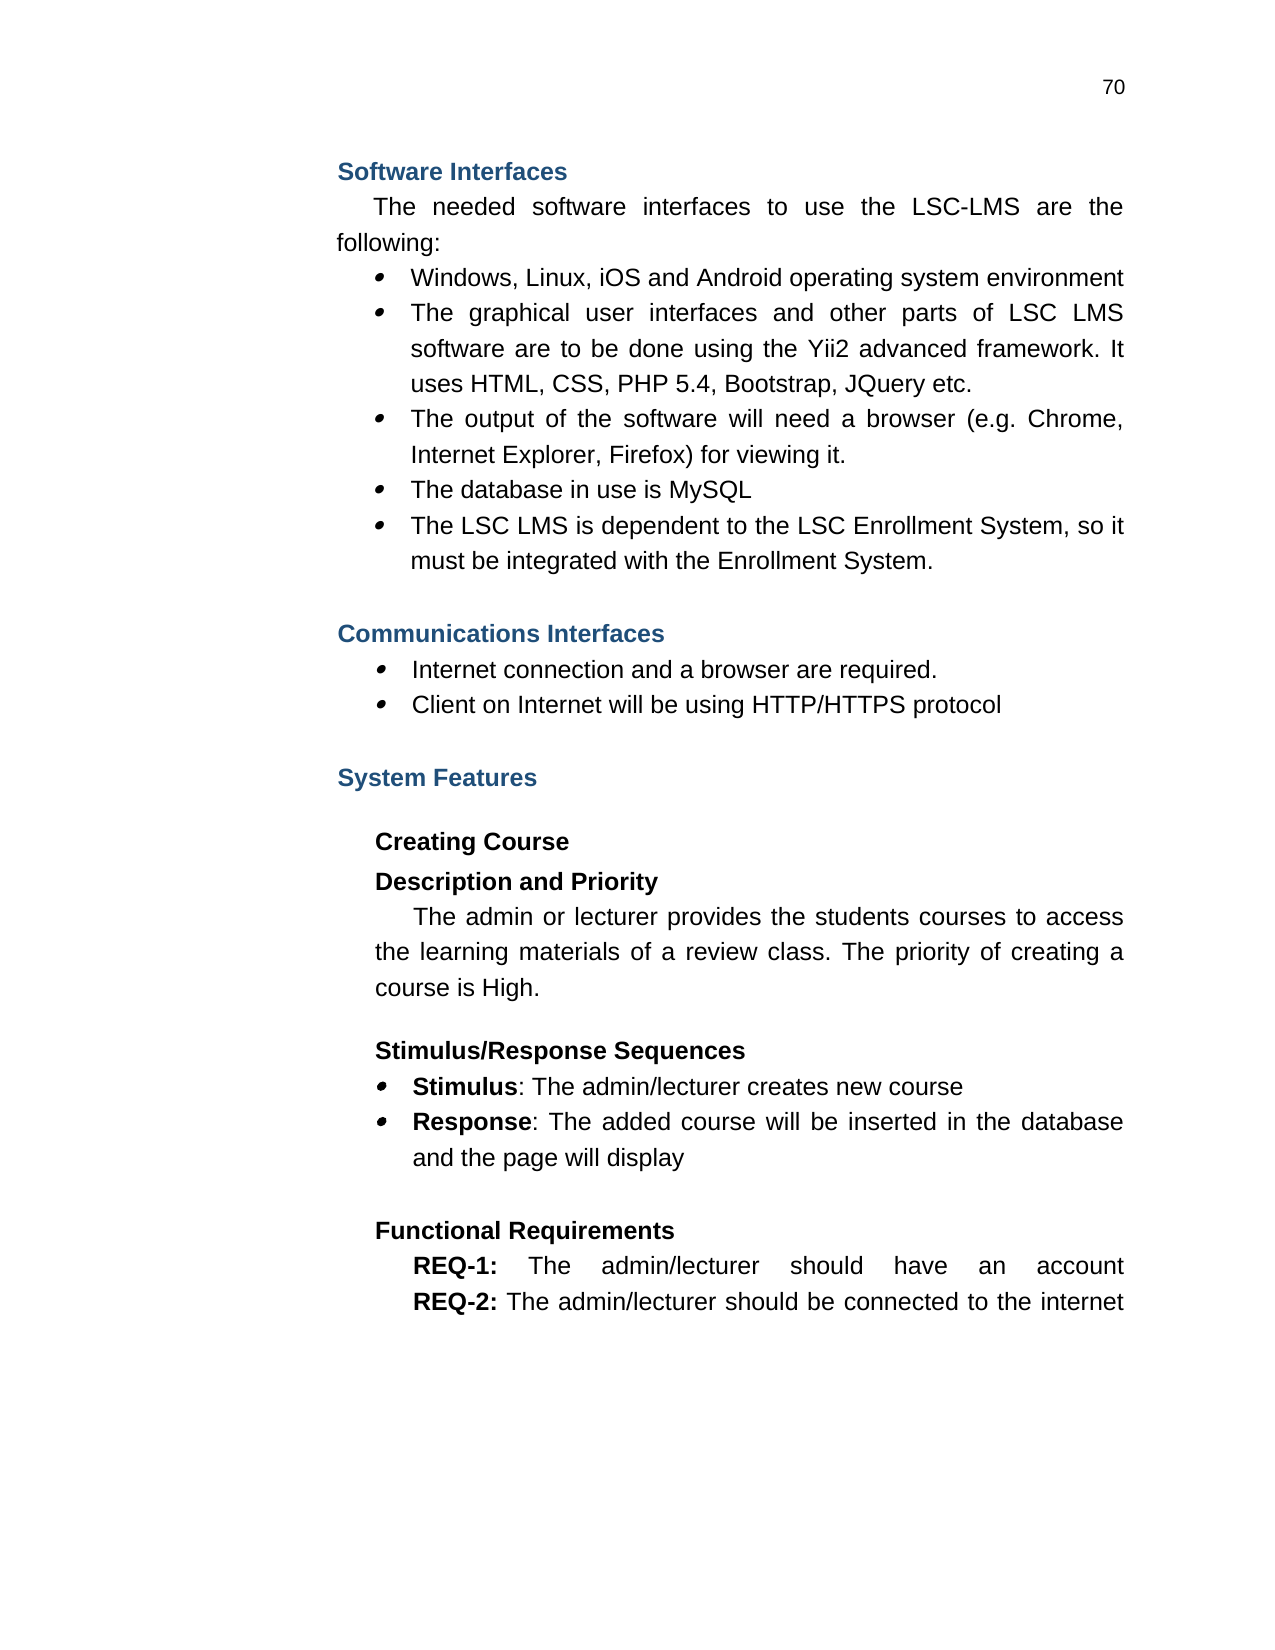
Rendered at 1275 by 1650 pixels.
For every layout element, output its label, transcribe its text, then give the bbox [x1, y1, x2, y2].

subtitle Functional Requirements [375, 1209, 1125, 1244]
text The needed software interfaces to use the LSC-LMS are the following: [336, 185, 1125, 256]
list The graphical user interfaces and other parts of LSC LMS software are to be done using the Yii2 advanced framework. It uses HTML, CSS, PHP 5.4, Bootstrap, JQuery etc. [373, 292, 1125, 398]
text REQ-1: The admin/lecturer should have an account REQ-2: The admin/lecturer should be connected to the internet [413, 1244, 1125, 1351]
list Response: The added course will be inserted in the database and the page will display [375, 1100, 1125, 1171]
list Windows, Linux, iOS and Android operating system environment [373, 256, 1125, 292]
list Client on Internet will be using HTTP/HTTPS protocol [374, 683, 1125, 719]
list Stimulus: The admin/lecturer creates new course [375, 1065, 1125, 1100]
list The LSC LMS is dependent to the LSC Enrollment System, so it must be integrated with the Enrollment System. [373, 504, 1125, 575]
subtitle Description and Priority [375, 860, 1125, 895]
subtitle Stimulus/Response Sequences [375, 1029, 1125, 1065]
subtitle Software Interfaces [337, 150, 1125, 185]
list The output of the software will need a browser (e.g. Chrome, Internet Explorer, Firefox) for viewing it. [373, 398, 1125, 469]
subtitle Creating Course [375, 820, 1125, 856]
subtitle Communications Interfaces [337, 613, 1125, 648]
list The database in use is MySQL [373, 469, 1125, 504]
text The admin or lecturer provides the students courses to access the learning materials of a review class. The priority of creating a course is High. [375, 895, 1125, 1001]
subtitle System Features [337, 757, 1125, 792]
list Internet connection and a browser are required. [374, 648, 1125, 683]
